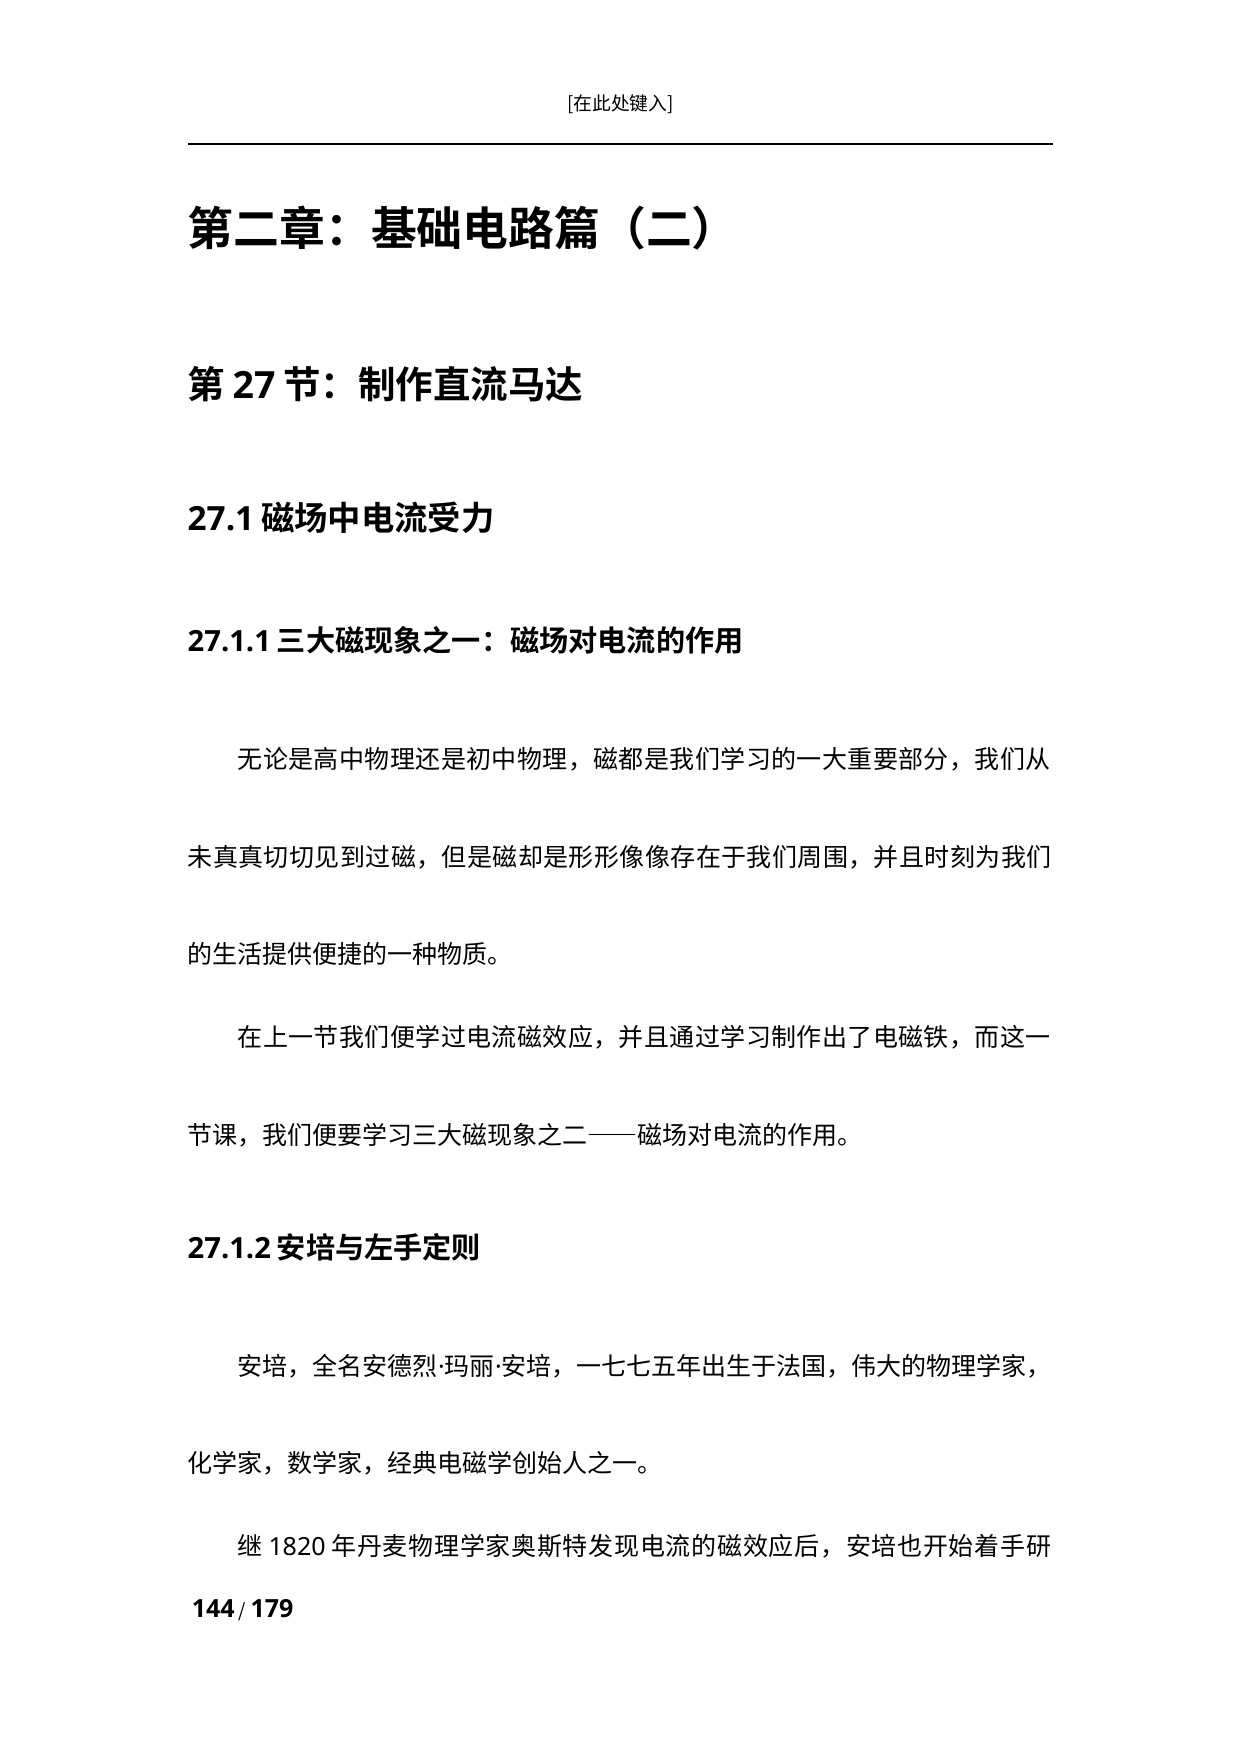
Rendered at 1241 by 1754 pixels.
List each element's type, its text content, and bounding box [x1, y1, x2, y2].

text 在上一节我们便学过电流磁效应，并且通过学习制作出了电磁铁，而这一节课，我们便要学习三大磁现象之二——磁场对电流的作用。 [187, 1003, 1053, 1166]
subtitle 第27节：制作直流马达 [187, 350, 1053, 415]
subtitle 27.1.2安培与左手定则 [187, 1213, 1053, 1278]
subtitle 27.1磁场中电流受力 [187, 484, 1053, 549]
text 无论是高中物理还是初中物理，磁都是我们学习的一大重要部分，我们从未真真切切见到过磁，但是磁却是形形像像存在于我们周围，并且时刻为我们的生活提供便捷的一种物质。 [187, 725, 1053, 985]
subtitle 27.1.1三大磁现象之一：磁场对电流的作用 [187, 606, 1053, 671]
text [187, 1512, 1053, 1577]
text 安培，全名安德烈·玛丽·安培，一七七五年出生于法国，伟大的物理学家，化学家，数学家，经典电磁学创始人之一。 [187, 1332, 1053, 1494]
subtitle 第二章：基础电路篇（二） [187, 177, 1053, 274]
